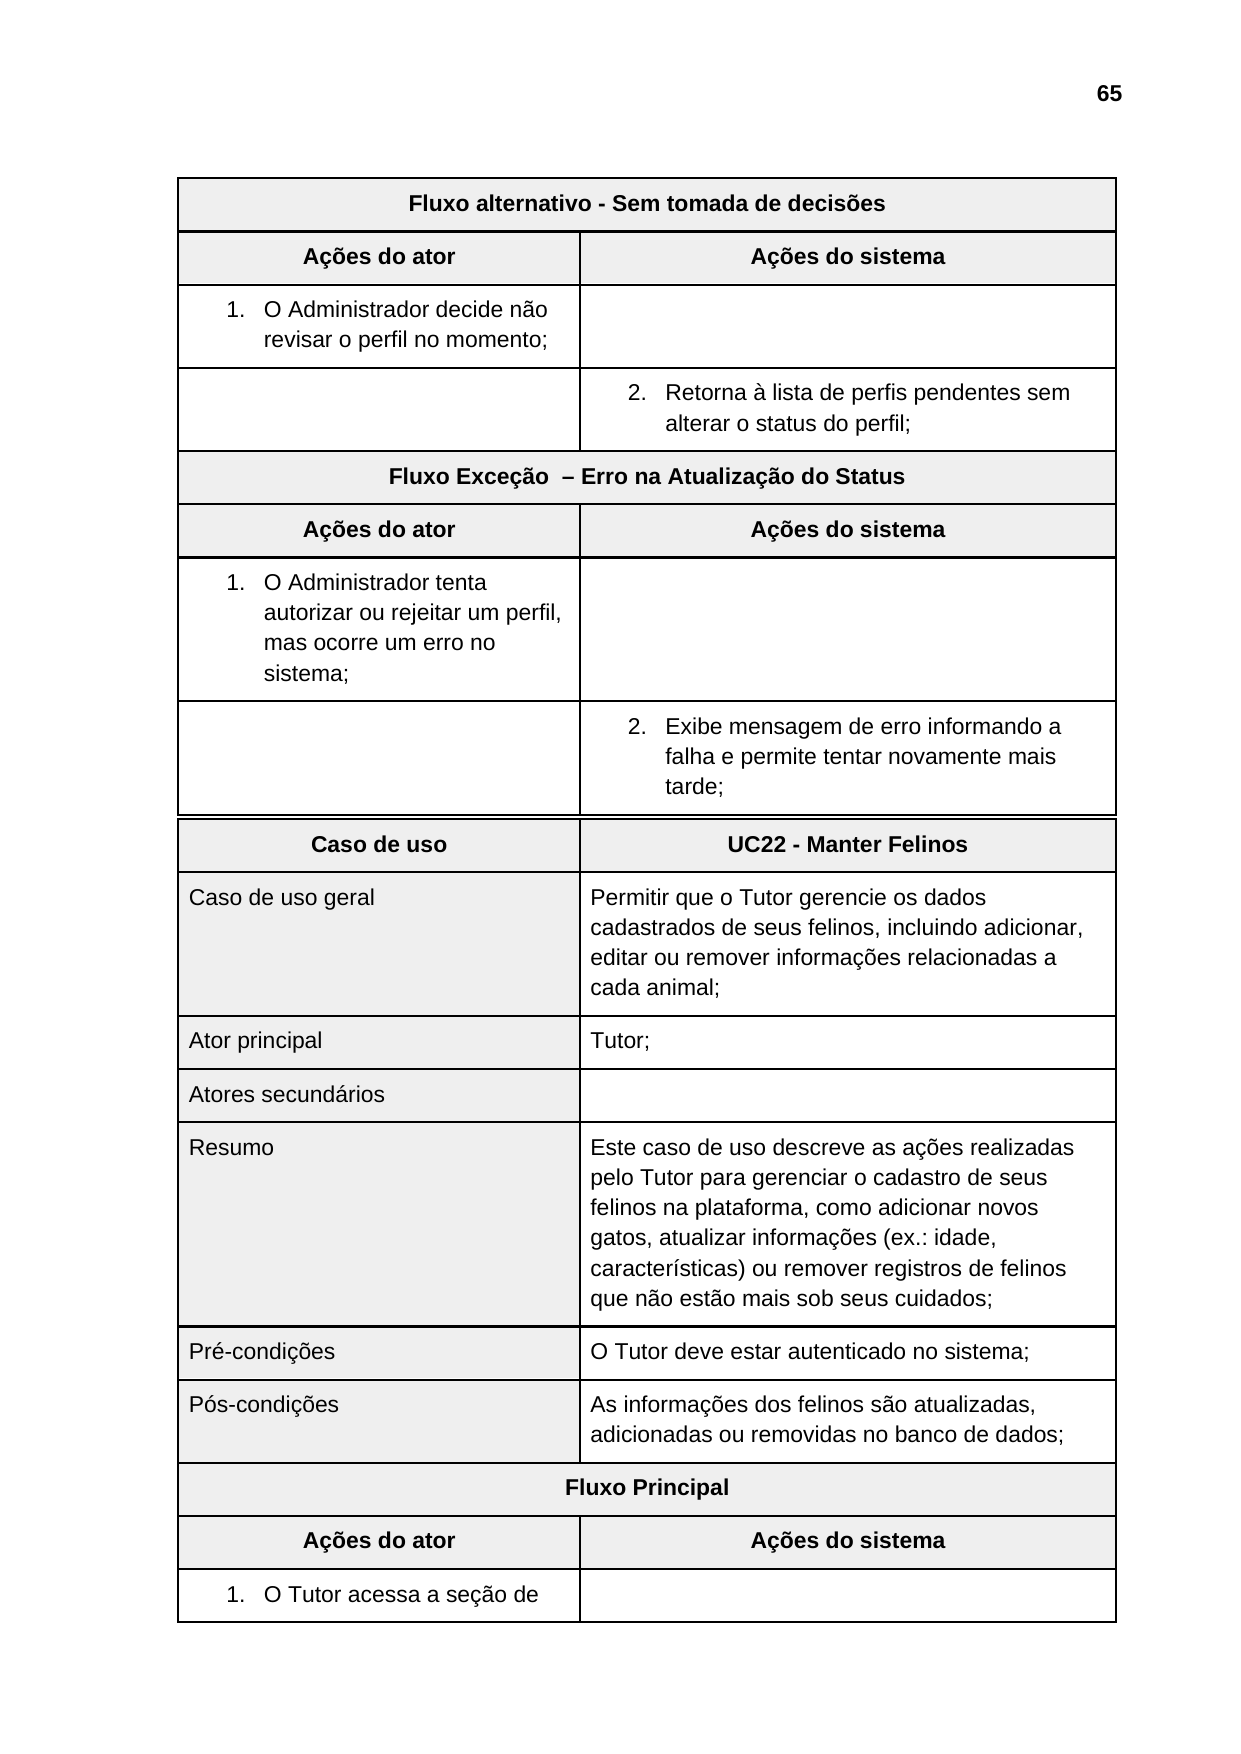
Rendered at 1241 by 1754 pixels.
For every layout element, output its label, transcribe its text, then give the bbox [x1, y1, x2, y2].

table_cell Caso de uso geral [179, 873, 579, 1015]
table_cell Este caso de uso descreve as ações realizadas pelo Tutor para gerenciar o cadastro de seus felinos na plataforma, como adicionar novos gatos, atualizar informações (ex.: idade, características) ou remover registros de felinos que não estão mais sob seus cuidados; [581, 1123, 1115, 1325]
table_cell Atores secundários [179, 1070, 579, 1121]
table_cell Fluxo Exceção – Erro na Atualização do Status [179, 452, 1115, 503]
table_cell Ações do sistema [581, 233, 1115, 283]
table_cell Ações do ator [179, 1517, 579, 1568]
table_cell Ator principal [179, 1017, 579, 1068]
table_cell O Administrador tenta autorizar ou rejeitar um perfil, mas ocorre um erro no sistema; [179, 559, 579, 700]
table_cell Ações do ator [179, 233, 579, 283]
table_cell Ações do ator [179, 505, 579, 556]
table_cell Ações do sistema [581, 505, 1115, 556]
table_cell As informações dos felinos são atualizadas, adicionadas ou removidas no banco de dados; [581, 1381, 1115, 1462]
table_cell O Administrador decide não revisar o perfil no momento; [179, 286, 579, 367]
table_cell Pós-condições [179, 1381, 579, 1462]
table_cell [581, 1570, 1115, 1621]
table_cell [179, 702, 579, 814]
table_cell [581, 559, 1115, 700]
table_cell Tutor; [581, 1017, 1115, 1068]
table_cell [581, 1070, 1115, 1121]
table_header Caso de uso [179, 820, 579, 871]
table_cell Permitir que o Tutor gerencie os dados cadastrados de seus felinos, incluindo adicionar, editar ou remover informações relacionadas a cada animal; [581, 873, 1115, 1015]
table_cell Exibe mensagem de erro informando a falha e permite tentar novamente mais tarde; [581, 702, 1115, 814]
table_cell Fluxo Principal [179, 1464, 1115, 1515]
table_cell [581, 286, 1115, 367]
table_cell Resumo [179, 1123, 579, 1325]
table_cell Retorna à lista de perfis pendentes sem alterar o status do perfil; [581, 369, 1115, 450]
table_cell Fluxo alternativo - Sem tomada de decisões [179, 179, 1115, 230]
table_cell Ações do sistema [581, 1517, 1115, 1568]
table_cell Pré-condições [179, 1328, 579, 1378]
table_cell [179, 1570, 579, 1621]
table_header UC22 - Manter Felinos [581, 820, 1115, 871]
table_cell O Tutor deve estar autenticado no sistema; [581, 1328, 1115, 1378]
table_cell [179, 369, 579, 450]
